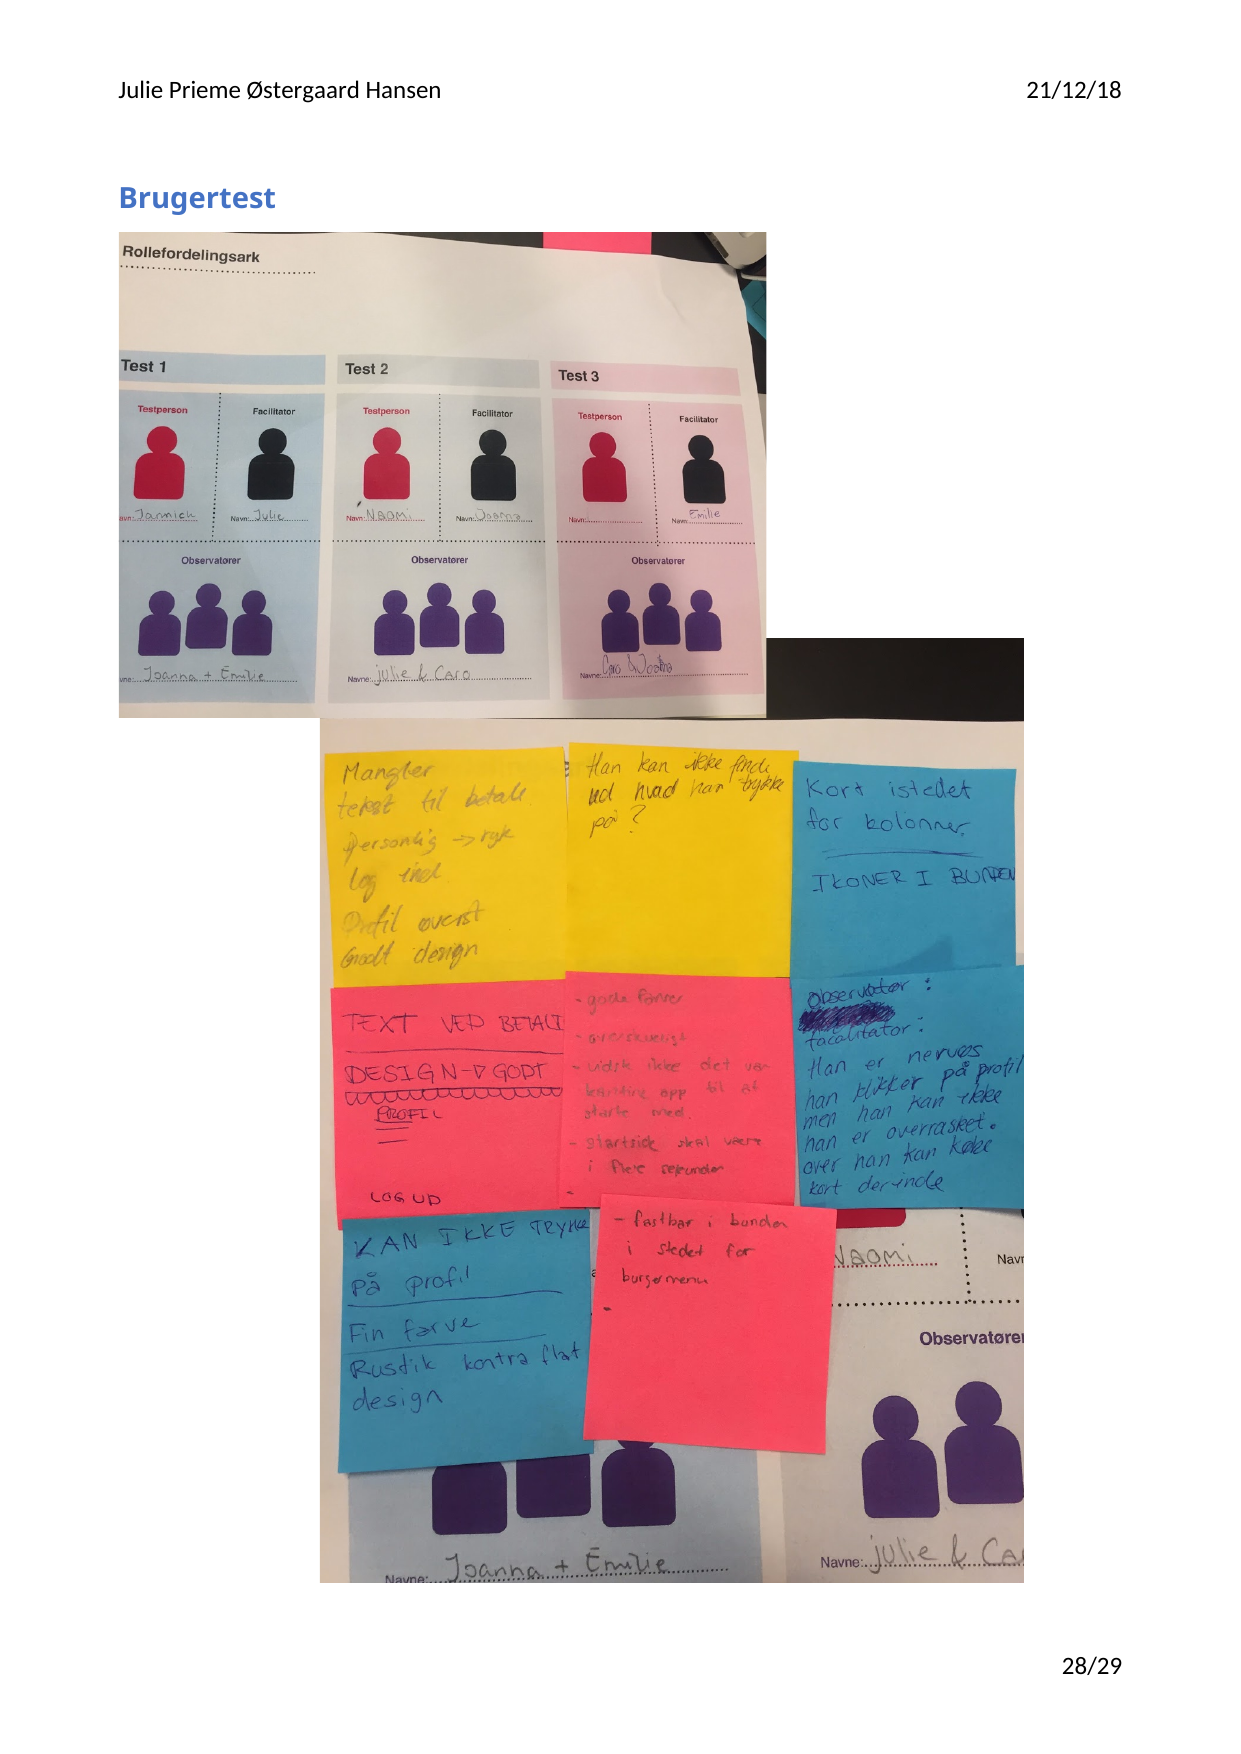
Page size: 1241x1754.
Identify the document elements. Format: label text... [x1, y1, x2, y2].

text Brugertest [118, 177, 1122, 217]
picture [118, 232, 1024, 1583]
